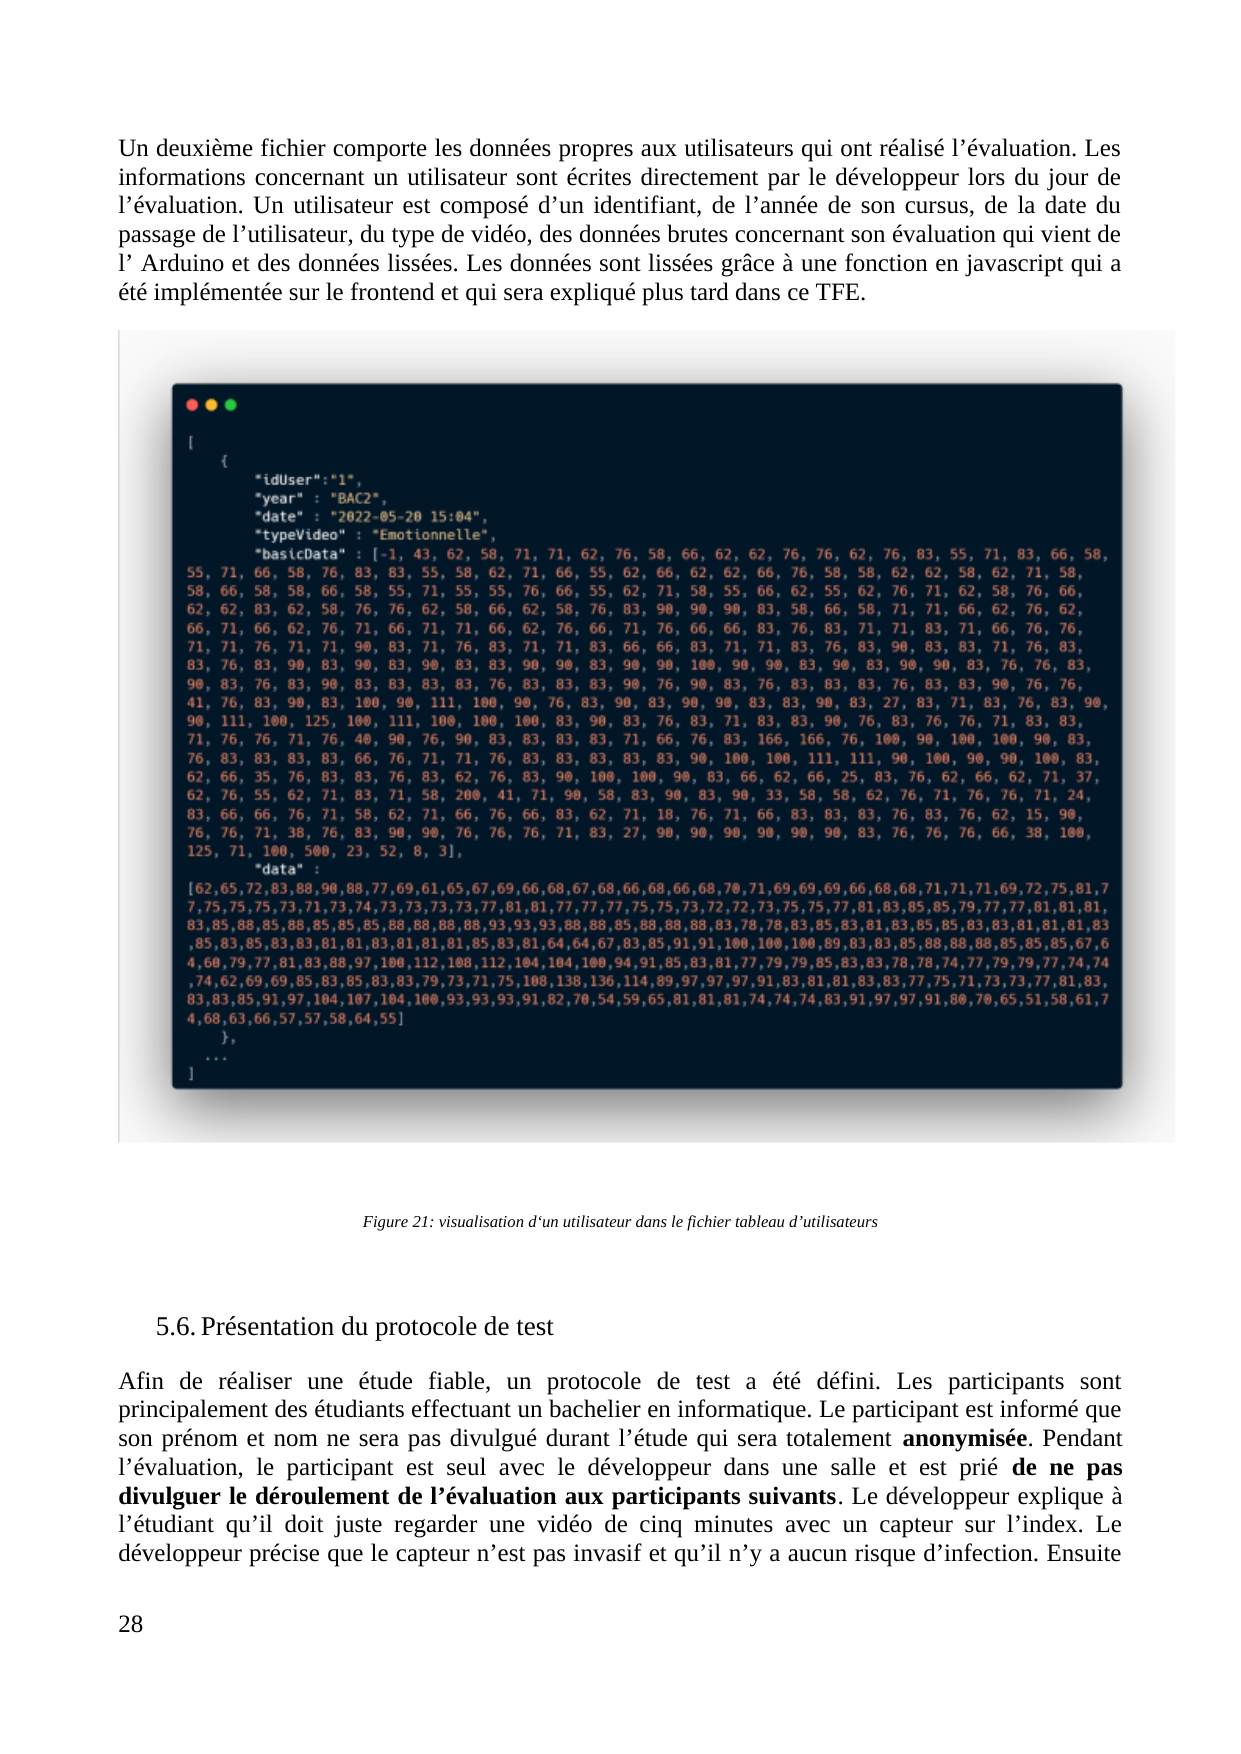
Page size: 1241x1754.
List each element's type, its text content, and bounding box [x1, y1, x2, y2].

subtitle Présentation du protocole de test [156, 1309, 1123, 1341]
text Figure 21: visualisation d‘un utilisateur dans le fichier tableau d’utilisateurs [118, 1212, 1123, 1231]
text Un deuxième fichier comporte les données propres aux utilisateurs qui ont réalisé l’évaluation. Les informations concernant un utilisateur sont écrites directement par le développeur lors du jour de l’évaluation. Un utilisateur est composé d’un identifiant, de l’année de son cursus, de la date du passage de l’utilisateur, du type de vidéo, des données brutes concernant son évaluation qui vient de l’ Arduino et des données lissées. Les données sont lissées grâce à une fonction en javascript qui a été implémentée sur le frontend et qui sera expliqué plus tard dans ce TFE. [118, 133, 1123, 305]
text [118, 1366, 1123, 1567]
